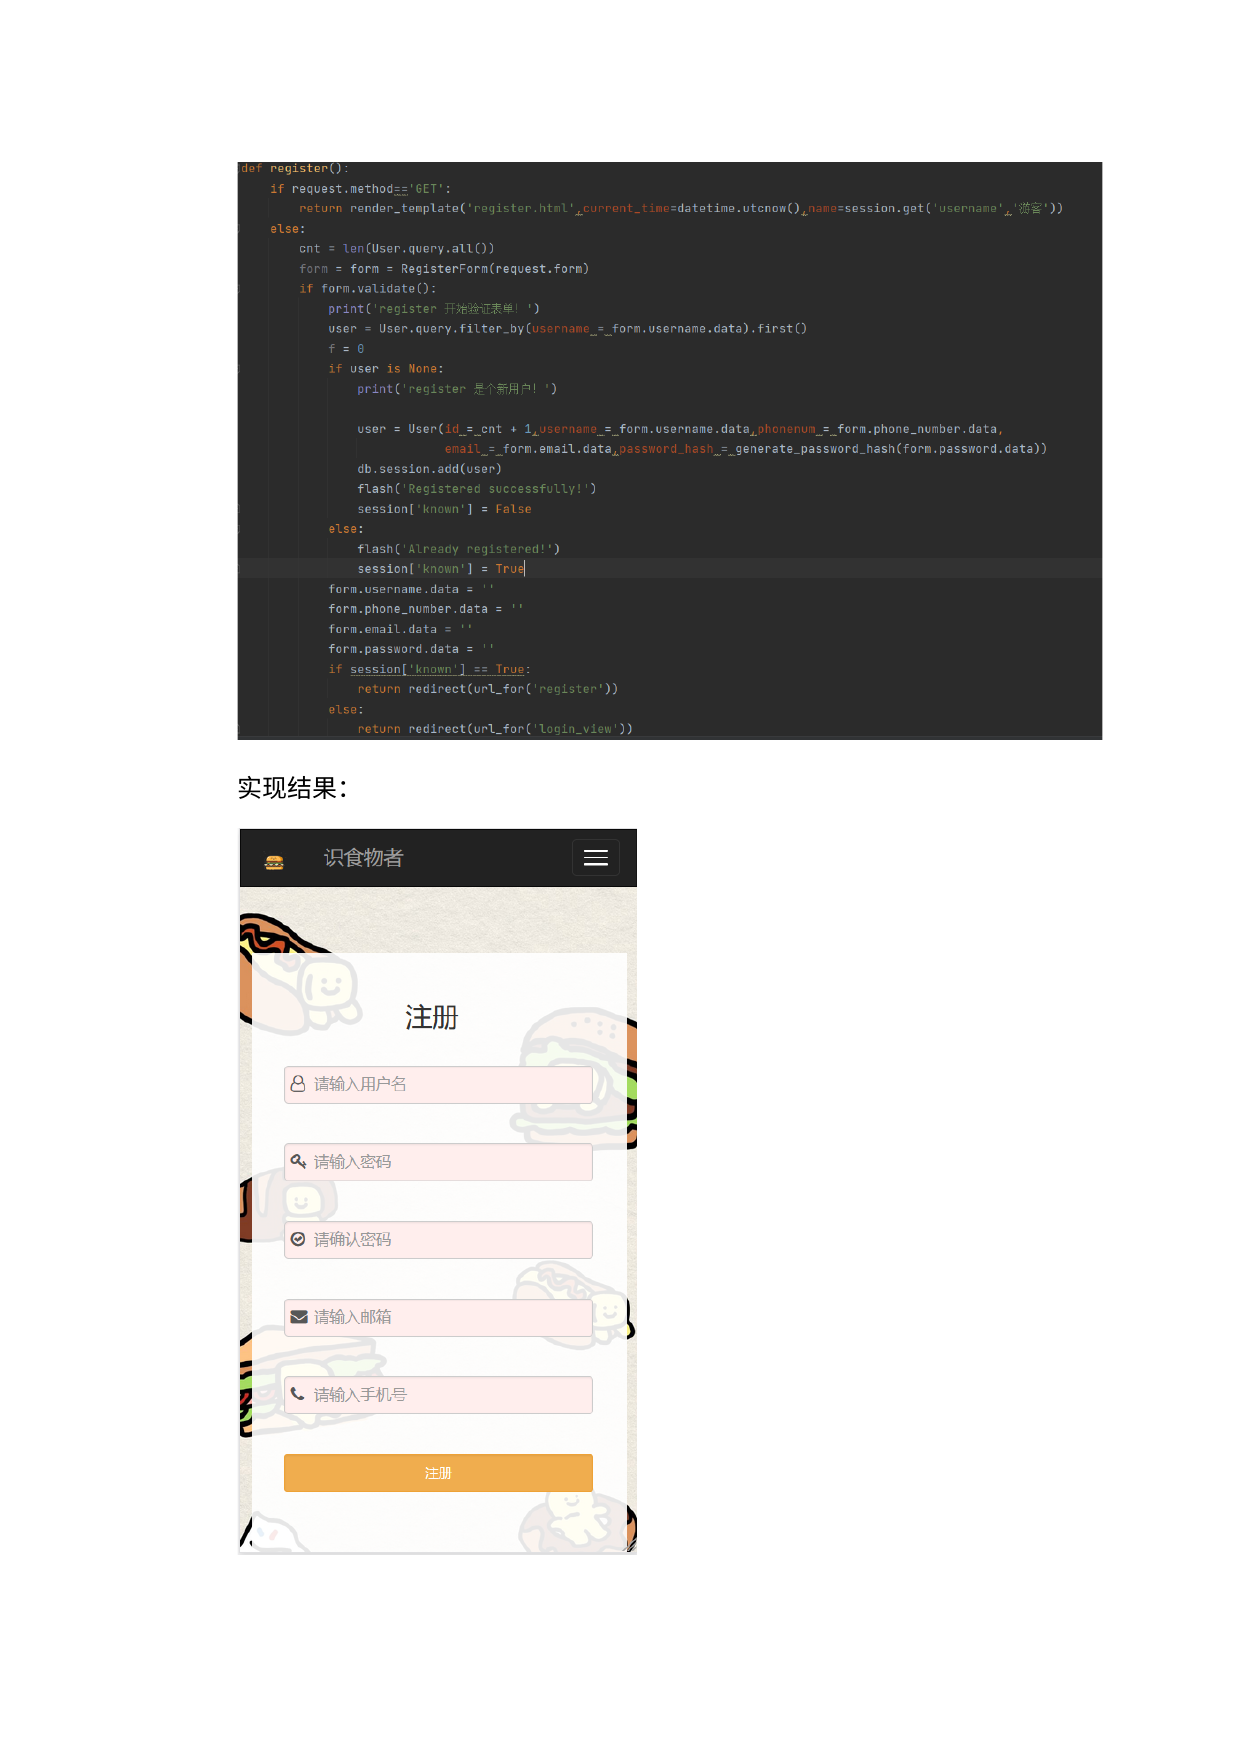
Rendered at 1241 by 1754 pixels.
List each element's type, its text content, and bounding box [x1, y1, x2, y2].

picture [237, 828, 637, 1555]
list 实现结果： [187, 754, 1053, 819]
picture [237, 162, 1103, 740]
